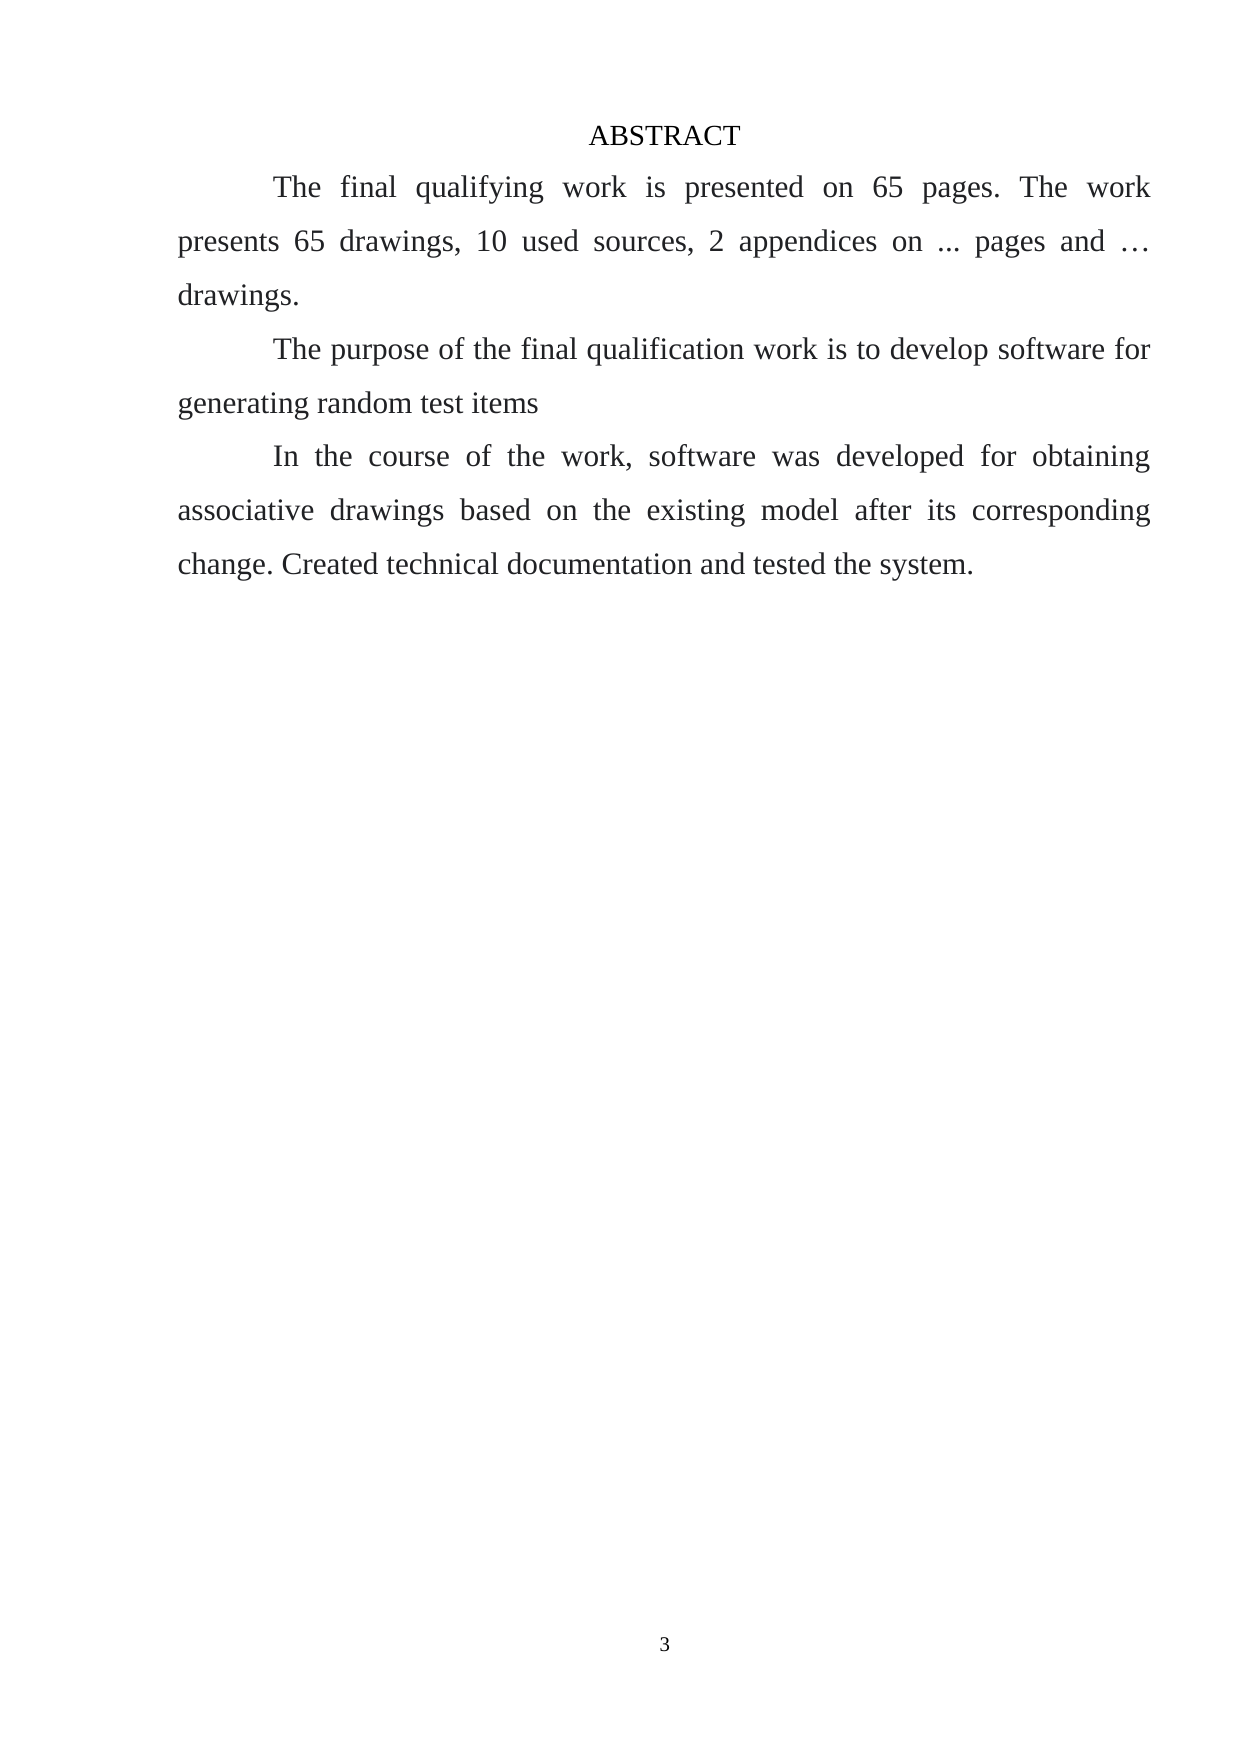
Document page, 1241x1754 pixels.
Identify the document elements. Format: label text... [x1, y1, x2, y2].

text The purpose of the final qualification work is to develop software for generating random test items [177, 330, 1152, 420]
text The final qualifying work is presented on 65 pages. The work presents 65 drawings, 10 used sources, 2 appendices on ... pages and … drawings. [177, 168, 1152, 312]
text ABSTRACT [177, 118, 1152, 152]
text In the course of the work, software was developed for obtaining associative drawings based on the existing model after its corresponding change. Created technical documentation and tested the system. [177, 438, 1152, 581]
